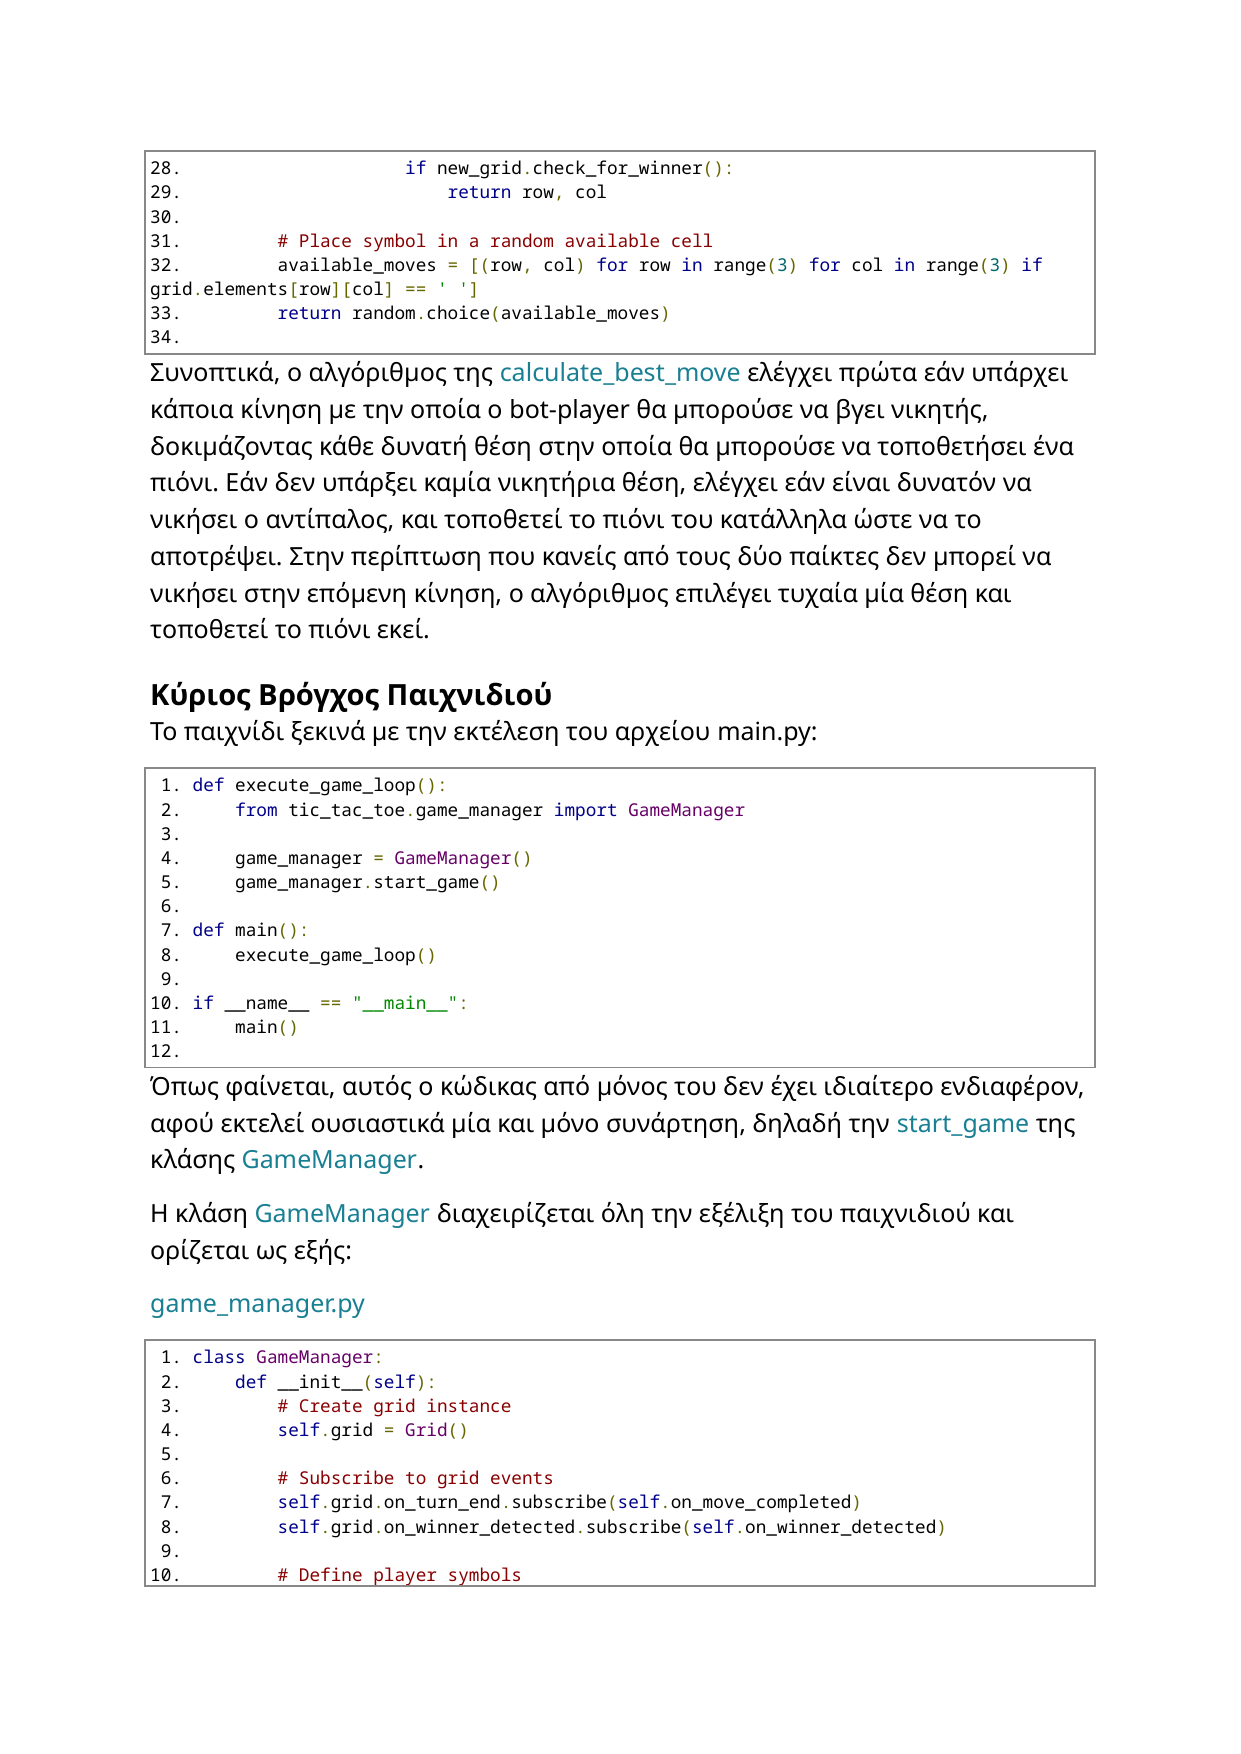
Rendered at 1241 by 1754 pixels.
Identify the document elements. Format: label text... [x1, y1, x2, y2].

text Η κλάση GameManager διαχειρίζεται όλη την εξέλιξη του παιχνιδιού και ορίζεται ως εξής: [150, 1196, 1090, 1266]
text 28. if new_grid.check_for_winner(): [146, 152, 1094, 180]
text 6. # Subscribe to grid events [150, 1466, 1090, 1490]
text 3. [150, 821, 1090, 845]
text 10. # Define player symbols [150, 1562, 1090, 1585]
text 1. def execute_game_loop(): [146, 769, 1094, 797]
text 8. execute_game_loop() [150, 942, 1090, 966]
text 5. [150, 1442, 1090, 1466]
text 10. if __name__ == "__main__": [150, 990, 1090, 1014]
text 32. available_moves = [(row, col) for row in range(3) for col in range(3) if grid.elements[row][col] == ' '] [150, 252, 1090, 301]
text 9. [150, 966, 1090, 990]
text game_manager.py [150, 1286, 1090, 1320]
text 30. [150, 204, 1090, 228]
text 6. [150, 894, 1090, 918]
text 33. return random.choice(available_moves) [150, 301, 1090, 319]
text 7. def main(): [150, 918, 1090, 942]
subtitle Κύριος Βρόγχος Παιχνιδιού [150, 674, 1090, 714]
text 7. self.grid.on_turn_end.subscribe(self.on_move_completed) [150, 1490, 1090, 1514]
text 2. from tic_tac_toe.game_manager import GameManager [150, 797, 1090, 821]
text 12. [146, 1033, 1094, 1067]
text 1. class GameManager: [146, 1341, 1094, 1369]
text 2. def __init__(self): [150, 1369, 1090, 1393]
text Το παιχνίδι ξεκινά με την εκτέλεση του αρχείου main.py: [150, 714, 1090, 748]
text 3. # Create grid instance [150, 1393, 1090, 1417]
text 4. game_manager = GameManager() [150, 845, 1090, 869]
text 11. main() [150, 1014, 1090, 1033]
text 5. game_manager.start_game() [150, 869, 1090, 894]
text Όπως φαίνεται, αυτός ο κώδικας από μόνος του δεν έχει ιδιαίτερο ενδιαφέρον, αφού εκτελεί ουσιαστικά μία και μόνο συνάρτηση, δηλαδή την start_game της κλάσης GameManager. [150, 1068, 1090, 1176]
text 29. return row, col [150, 180, 1090, 204]
text Συνοπτικά, ο αλγόριθμος της calculate_best_move ελέγχει πρώτα εάν υπάρχει κάποια κίνηση με την οποία ο bot-player θα μπορούσε να βγει νικητής, δοκιμάζοντας κάθε δυνατή θέση στην οποία θα μπορούσε να τοποθετήσει ένα πιόνι. Εάν δεν υπάρξει καμία νικητήρια θέση, ελέγχει εάν είναι δυνατόν να νικήσει ο αντίπαλος, και τοποθετεί το πιόνι του κατάλληλα ώστε να το αποτρέψει. Στην περίπτωση που κανείς από τους δύο παίκτες δεν μπορεί να νικήσει στην επόμενη κίνηση, ο αλγόριθμος επιλέγει τυχαία μία θέση και τοποθετεί το πιόνι εκεί. [150, 355, 1090, 646]
text 4. self.grid = Grid() [150, 1417, 1090, 1442]
text 9. [150, 1538, 1090, 1562]
text 8. self.grid.on_winner_detected.subscribe(self.on_winner_detected) [150, 1514, 1090, 1538]
text 34. [146, 319, 1094, 353]
text 31. # Place symbol in a random available cell [150, 228, 1090, 252]
